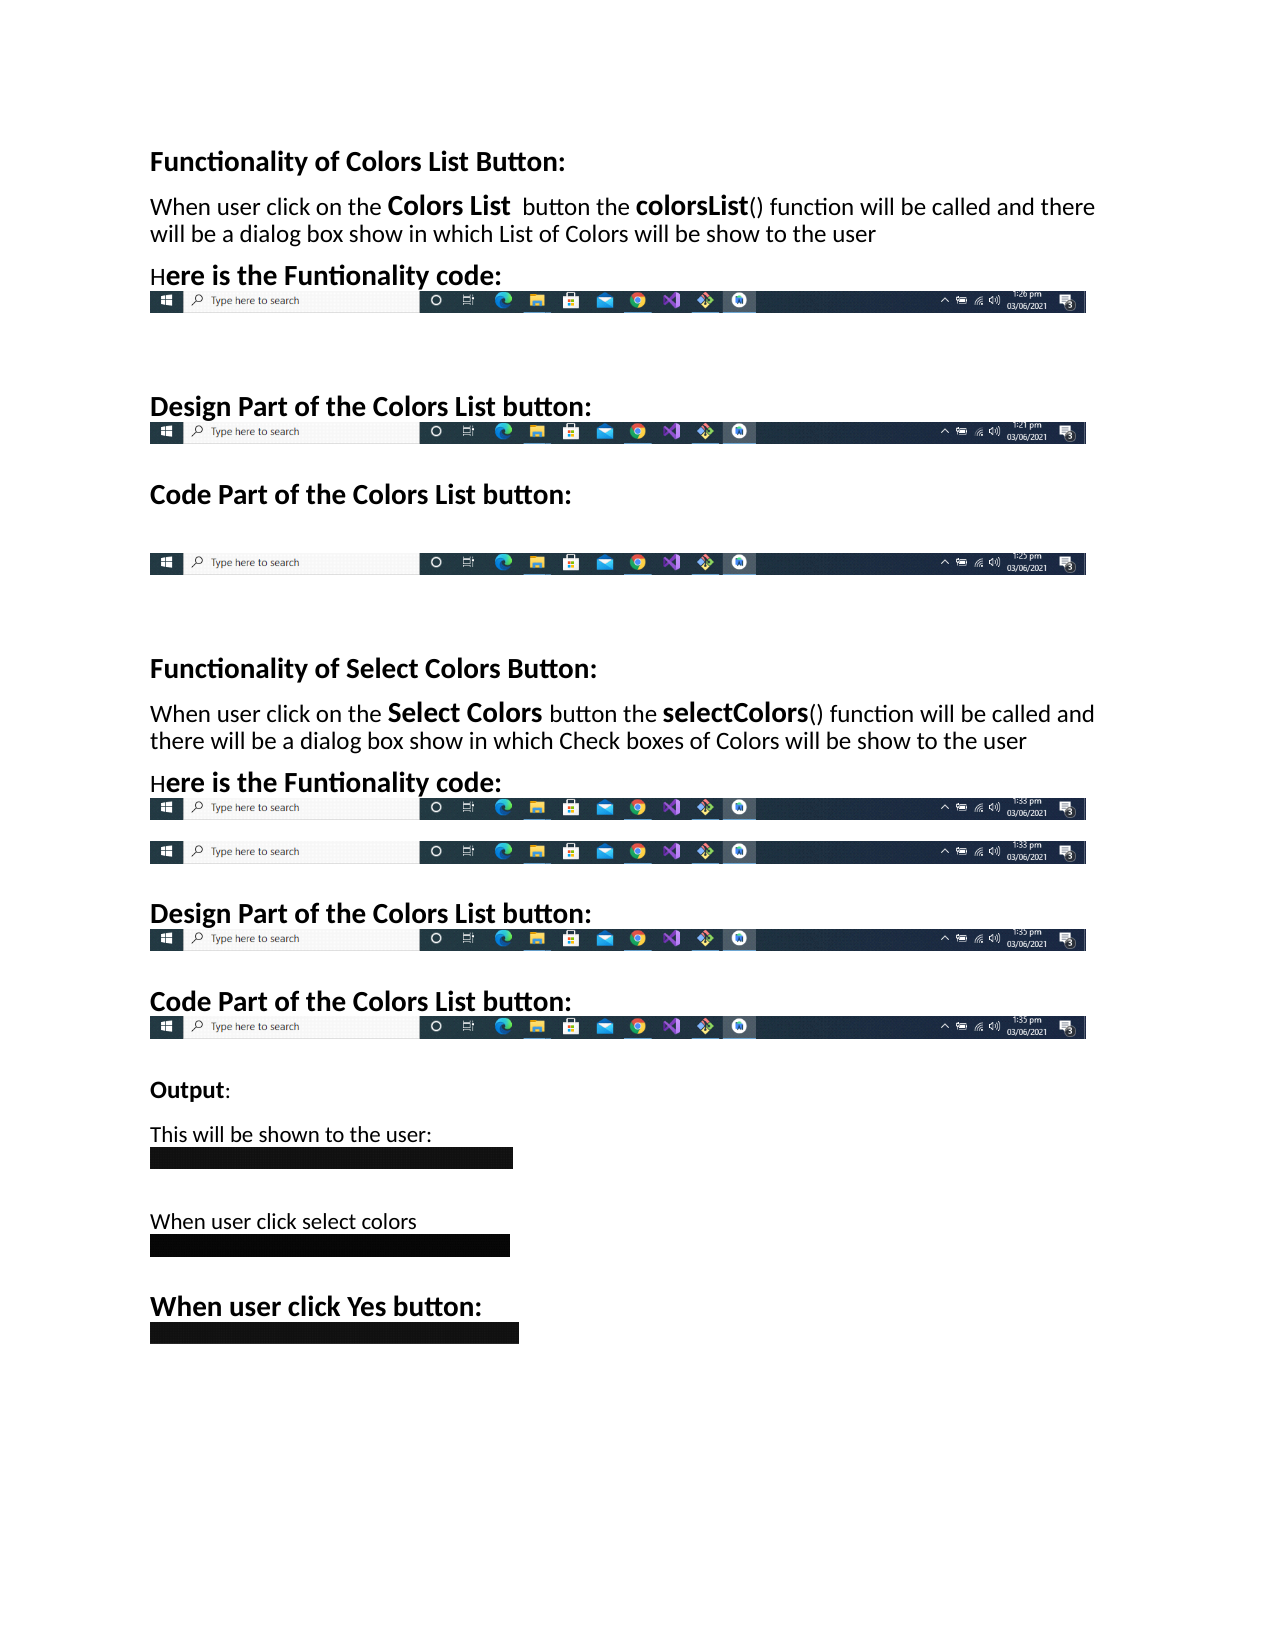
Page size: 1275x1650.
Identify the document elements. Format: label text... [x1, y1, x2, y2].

text Functionality of Colors List Button: [150, 150, 1125, 177]
text Here is the Funtionality code: [150, 264, 1125, 291]
text Design Part of the Colors List button: [150, 902, 1125, 929]
text Design Part of the Colors List button: [150, 395, 1125, 422]
text Functionality of Select Colors Button: [150, 657, 1125, 684]
text Code Part of the Colors List button: [150, 482, 1125, 509]
text When user click Yes button: [150, 1295, 1125, 1322]
text Code Part of the Colors List button: [150, 989, 1125, 1017]
text Output: [150, 1077, 1125, 1104]
text When user click select colors [150, 1208, 1125, 1235]
text This will be shown to the user: [150, 1121, 1125, 1147]
text When user click on the Select Colors button the selectColors() function will be called and there will be a dialog box show in which Check boxes of Colors will be show to the user [150, 701, 1125, 755]
text Here is the Funtionality code: [150, 771, 1125, 798]
text When user click on the Colors List button the colorsList() function will be called and there will be a dialog box show in which List of Colors will be show to the user [150, 194, 1125, 248]
